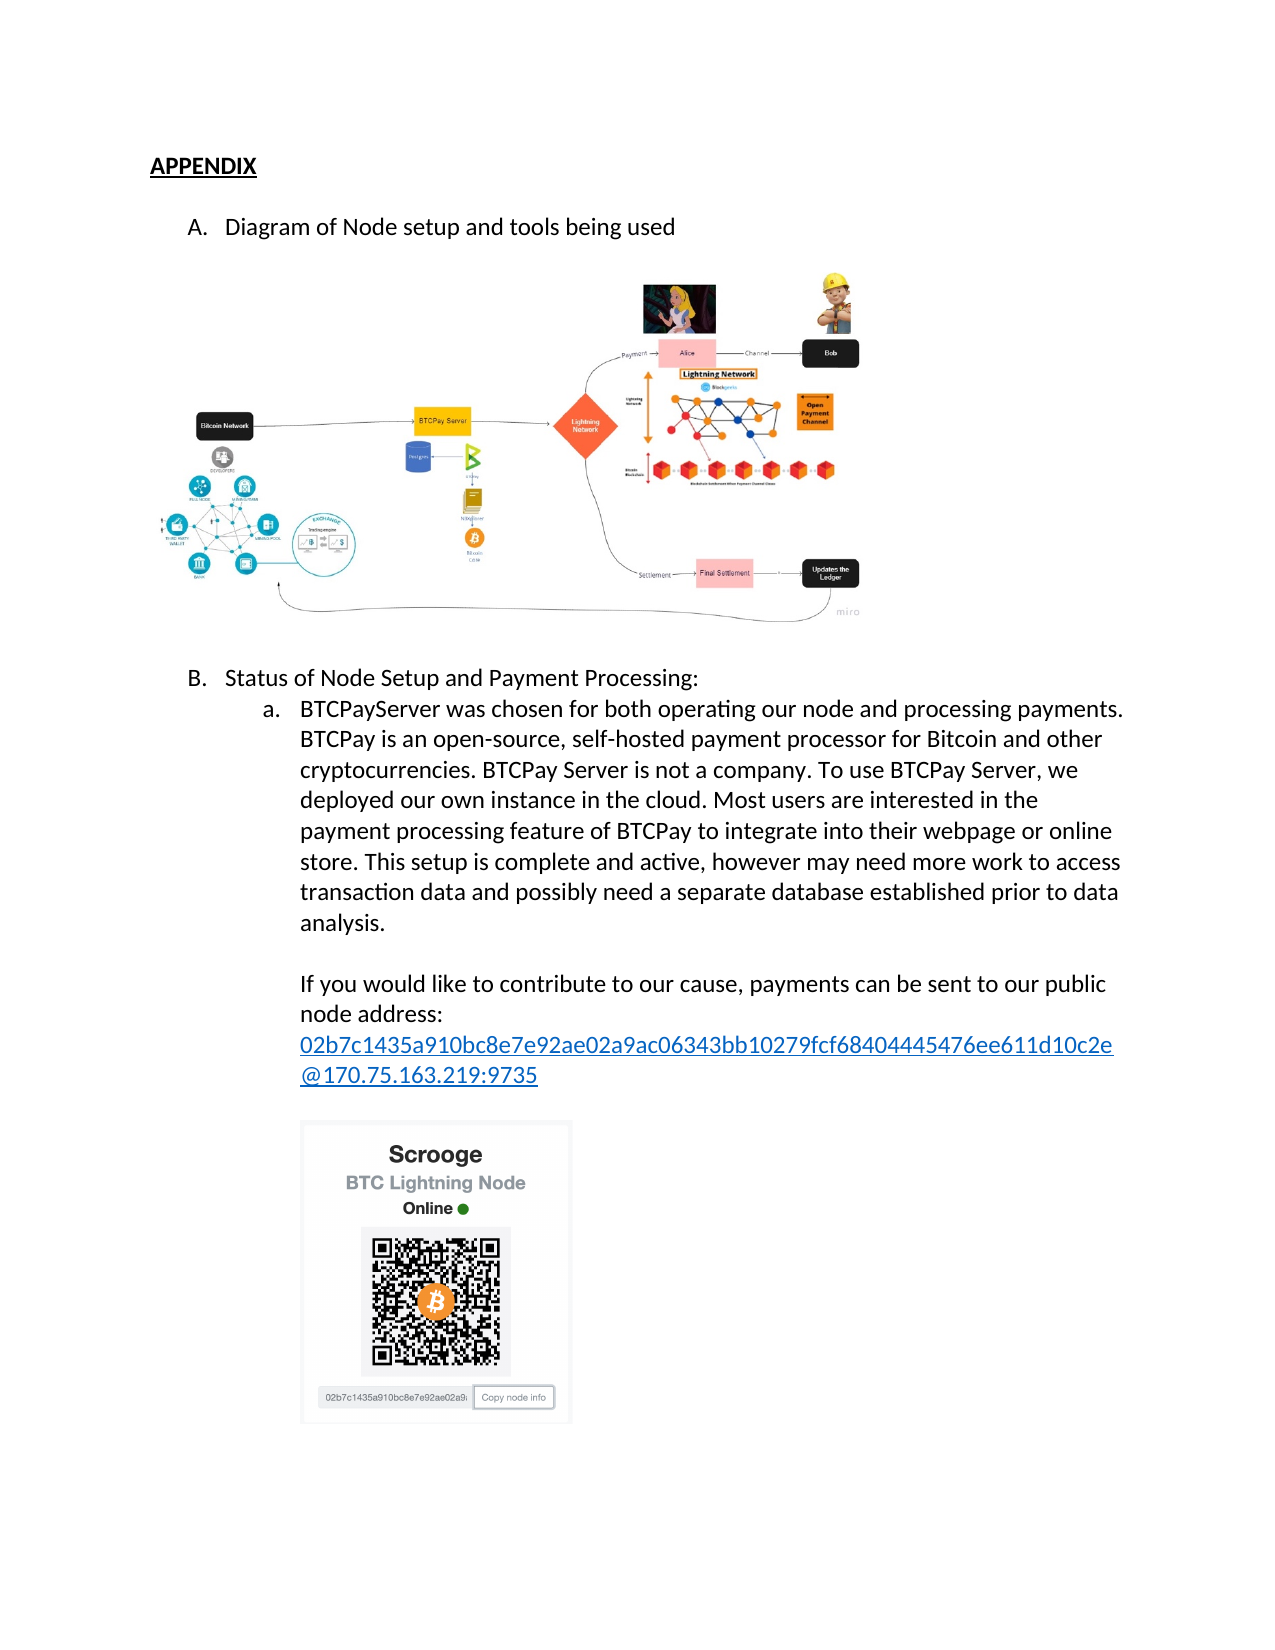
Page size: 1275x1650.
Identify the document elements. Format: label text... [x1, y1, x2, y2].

list Diagram of Node setup and tools being used [187, 211, 1125, 242]
list If you would like to contribute to our cause, payments can be sent to our public node address: 02b7c1435a910bc8e7e92ae02a9ac06343bb10279fcf68404445476ee611d10c2e@170.75.163.219:9735 [300, 968, 1125, 1090]
picture [300, 1120, 573, 1424]
list BTCPayServer was chosen for both operating our node and processing payments. BTCPay is an open-source, self-hosted payment processor for Bitcoin and other cryptocurrencies. BTCPay Server is not a company. To use BTCPay Server, we deployed our own instance in the cloud. Most users are interested in the payment processing feature of BTCPay to integrate into their webpage or online store. This setup is complete and active, however may need more work to access transaction data and possibly need a separate database established prior to data analysis. [262, 693, 1125, 937]
picture [150, 272, 876, 632]
list Status of Node Setup and Payment Processing: [187, 662, 1125, 693]
text APPENDIX [150, 150, 1125, 181]
